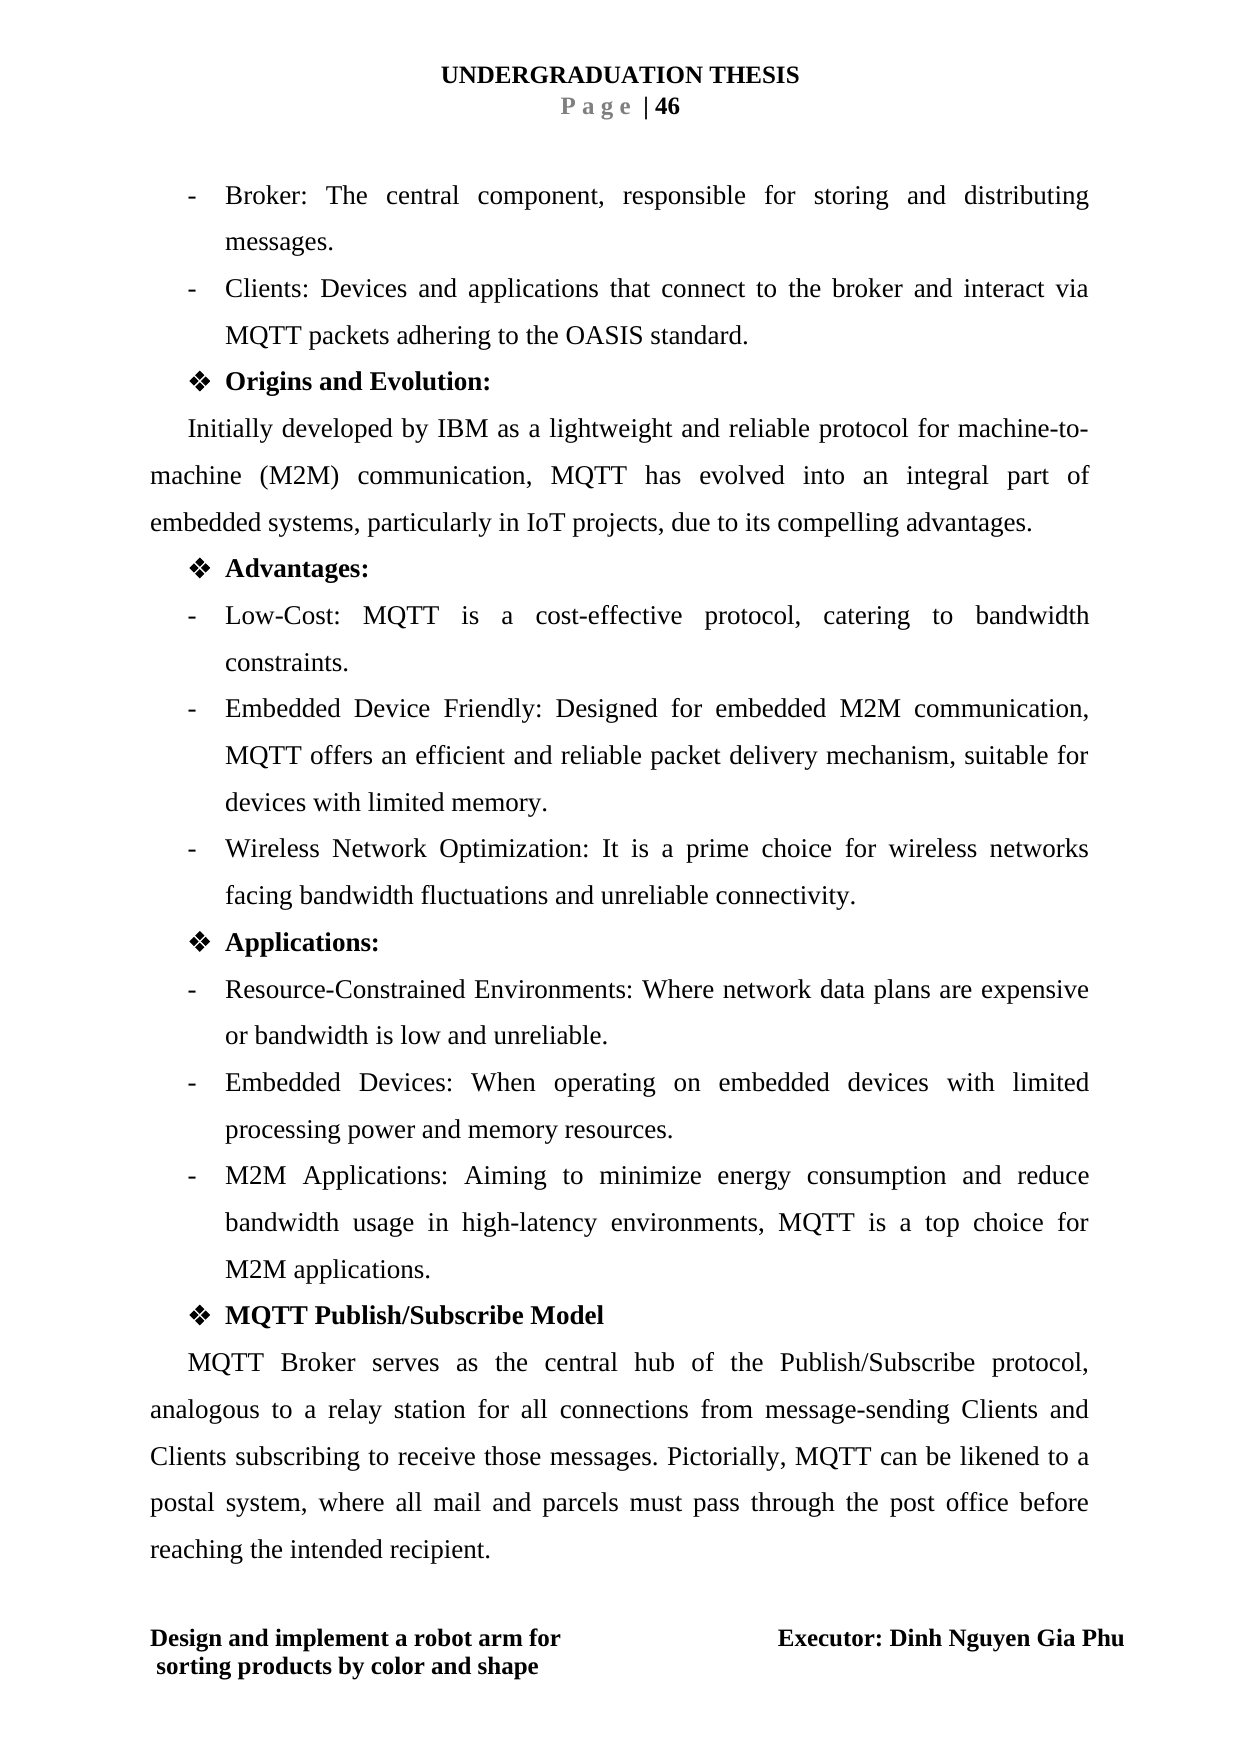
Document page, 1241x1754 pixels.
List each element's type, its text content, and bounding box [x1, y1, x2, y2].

text MQTT Broker serves as the central hub of the Publish/Subscribe protocol, analogous to a relay station for all connections from message-sending Clients and Clients subscribing to receive those messages. Pictorially, MQTT can be likened to a postal system, where all mail and parcels must pass through the post office before reaching the intended recipient. [150, 1346, 1090, 1564]
list Applications: [187, 926, 1090, 957]
list M2M Applications: Aiming to minimize energy consumption and reduce bandwidth usage in high-latency environments, MQTT is a top choice for M2M applications. [187, 1159, 1090, 1284]
list Wireless Network Optimization: It is a prime choice for wireless networks facing bandwidth fluctuations and unreliable connectivity. [187, 833, 1090, 910]
list MQTT Publish/Subscribe Model [187, 1299, 1090, 1331]
list Resource-Constrained Environments: Where network data plans are expensive or bandwidth is low and unreliable. [187, 973, 1090, 1051]
list Embedded Device Friendly: Designed for embedded M2M communication, MQTT offers an efficient and reliable packet delivery mechanism, suitable for devices with limited memory. [187, 693, 1090, 817]
list Origins and Evolution: [187, 366, 1090, 397]
list Embedded Devices: When operating on embedded devices with limited processing power and memory resources. [187, 1066, 1090, 1144]
list Broker: The central component, responsible for storing and distributing messages. [187, 179, 1090, 257]
list Clients: Devices and applications that connect to the broker and interact via MQTT packets adhering to the OASIS standard. [187, 272, 1090, 350]
list Advantages: [187, 552, 1090, 584]
list Low-Cost: MQTT is a cost-effective protocol, catering to bandwidth constraints. [187, 599, 1090, 677]
text Initially developed by IBM as a lightweight and reliable protocol for machine-to-machine (M2M) communication, MQTT has evolved into an integral part of embedded systems, particularly in IoT projects, due to its compelling advantages. [150, 412, 1090, 537]
